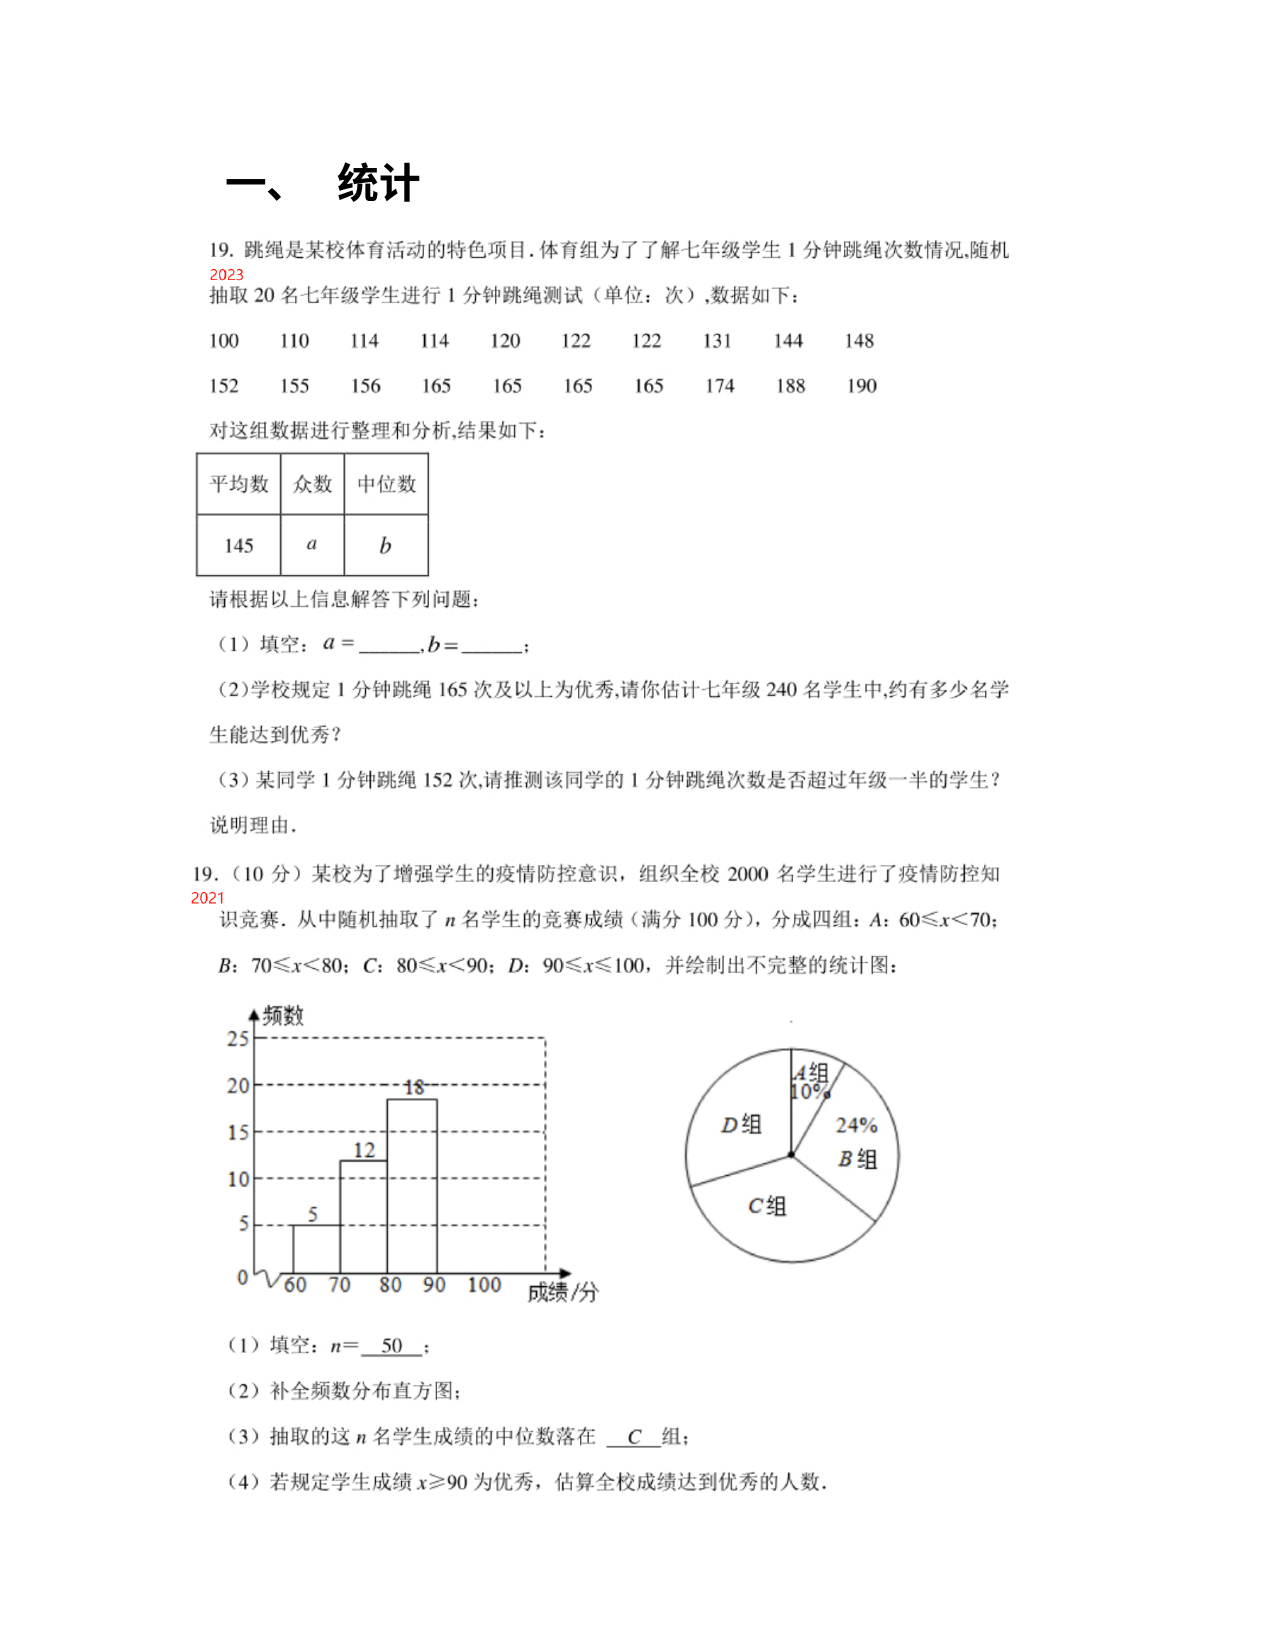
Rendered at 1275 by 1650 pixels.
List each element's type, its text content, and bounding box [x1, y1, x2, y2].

picture [187, 231, 1022, 840]
list 统计 [225, 150, 1087, 210]
picture [187, 858, 1008, 1500]
